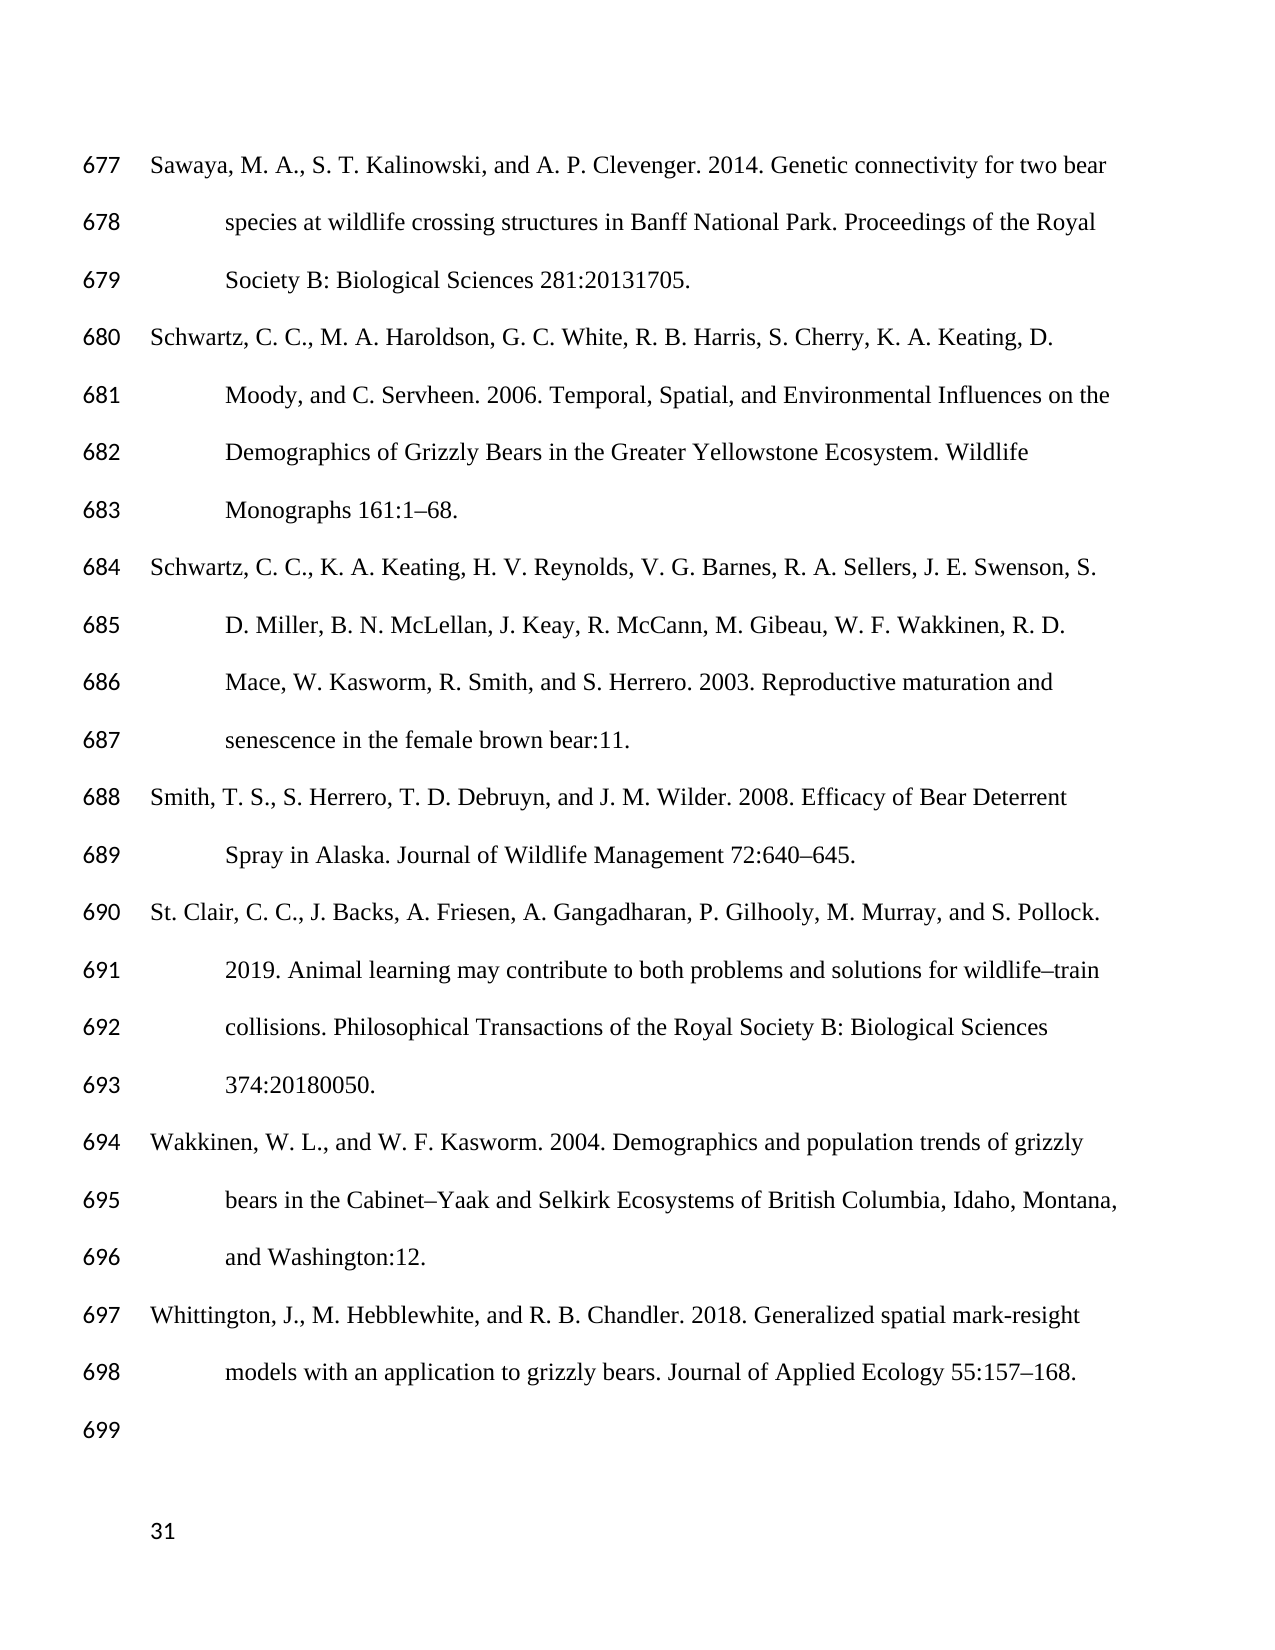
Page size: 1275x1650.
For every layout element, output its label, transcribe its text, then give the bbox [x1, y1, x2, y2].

text Schwartz, C. C., K. A. Keating, H. V. Reynolds, V. G. Barnes, R. A. Sellers, J. E. Swenson, S. D. Miller, B. N. McLellan, J. Keay, R. McCann, M. Gibeau, W. F. Wakkinen, R. D. Mace, W. Kasworm, R. Smith, and S. Herrero. 2003. Reproductive maturation and senescence in the female brown bear:11. [150, 552, 1125, 754]
text Smith, T. S., S. Herrero, T. D. Debruyn, and J. M. Wilder. 2008. Efficacy of Bear Deterrent Spray in Alaska. Journal of Wildlife Management 72:640–645. [150, 782, 1125, 869]
text Sawaya, M. A., S. T. Kalinowski, and A. P. Clevenger. 2014. Genetic connectivity for two bear species at wildlife crossing structures in Banff National Park. Proceedings of the Royal Society B: Biological Sciences 281:20131705. [150, 150, 1125, 294]
text Whittington, J., M. Hebblewhite, and R. B. Chandler. 2018. Generalized spatial mark-resight models with an application to grizzly bears. Journal of Applied Ecology 55:157–168. [150, 1300, 1125, 1386]
text St. Clair, C. C., J. Backs, A. Friesen, A. Gangadharan, P. Gilhooly, M. Murray, and S. Pollock. 2019. Animal learning may contribute to both problems and solutions for wildlife–train collisions. Philosophical Transactions of the Royal Society B: Biological Sciences 374:20180050. [150, 897, 1125, 1099]
text Wakkinen, W. L., and W. F. Kasworm. 2004. Demographics and population trends of grizzly bears in the Cabinet–Yaak and Selkirk Ecosystems of British Columbia, Idaho, Montana, and Washington:12. [150, 1127, 1125, 1271]
text Schwartz, C. C., M. A. Haroldson, G. C. White, R. B. Harris, S. Cherry, K. A. Keating, D. Moody, and C. Servheen. 2006. Temporal, Spatial, and Environmental Influences on the Demographics of Grizzly Bears in the Greater Yellowstone Ecosystem. Wildlife Monographs 161:1–68. [150, 322, 1125, 524]
